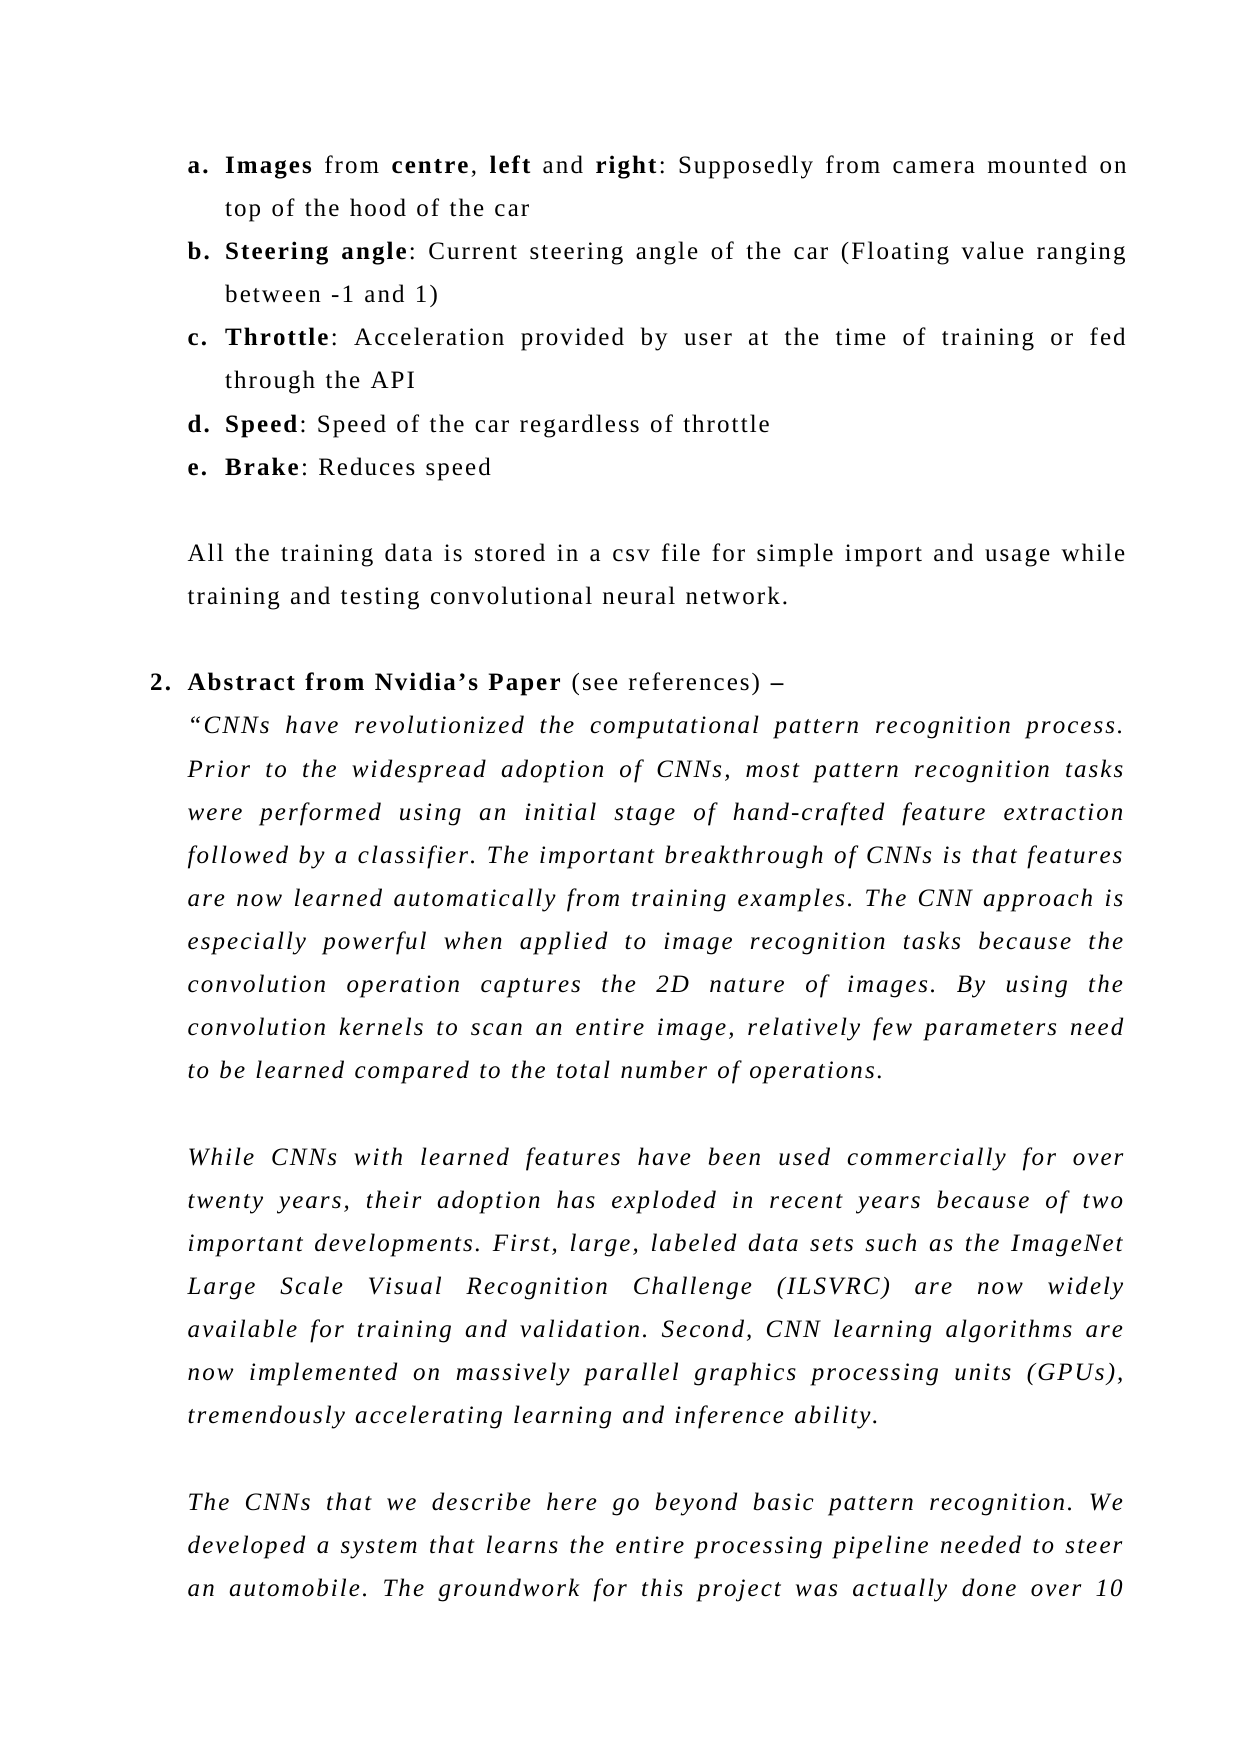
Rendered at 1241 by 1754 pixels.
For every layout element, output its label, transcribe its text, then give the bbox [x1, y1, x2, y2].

list Abstract from Nvidia’s Paper (see references) – [150, 667, 1128, 696]
list Brake: Reduces speed [187, 452, 1128, 481]
list All the training data is stored in a csv file for simple import and usage while training and testing convolutional neural network. [187, 538, 1128, 610]
list Throttle: Acceleration provided by user at the time of training or fed through the API [187, 322, 1128, 394]
list Images from centre, left and right: Supposedly from camera mounted on top of the hood of the car [187, 150, 1128, 222]
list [187, 1487, 1128, 1602]
list Speed: Speed of the car regardless of throttle [187, 409, 1128, 437]
list Steering angle: Current steering angle of the car (Floating value ranging between -1 and 1) [187, 236, 1128, 308]
list “CNNs have revolutionized the computational pattern recognition process. Prior to the widespread adoption of CNNs, most pattern recognition tasks were performed using an initial stage of hand-crafted feature extraction followed by a classifier. The important breakthrough of CNNs is that features are now learned automatically from training examples. The CNN approach is especially powerful when applied to image recognition tasks because the convolution operation captures the 2D nature of images. By using the convolution kernels to scan an entire image, relatively few parameters need to be learned compared to the total number of operations. [187, 711, 1128, 1084]
list While CNNs with learned features have been used commercially for over twenty years, their adoption has exploded in recent years because of two important developments. First, large, labeled data sets such as the ImageNet Large Scale Visual Recognition Challenge (ILSVRC) are now widely available for training and validation. Second, CNN learning algorithms are now implemented on massively parallel graphics processing units (GPUs), tremendously accelerating learning and inference ability. [187, 1142, 1128, 1429]
